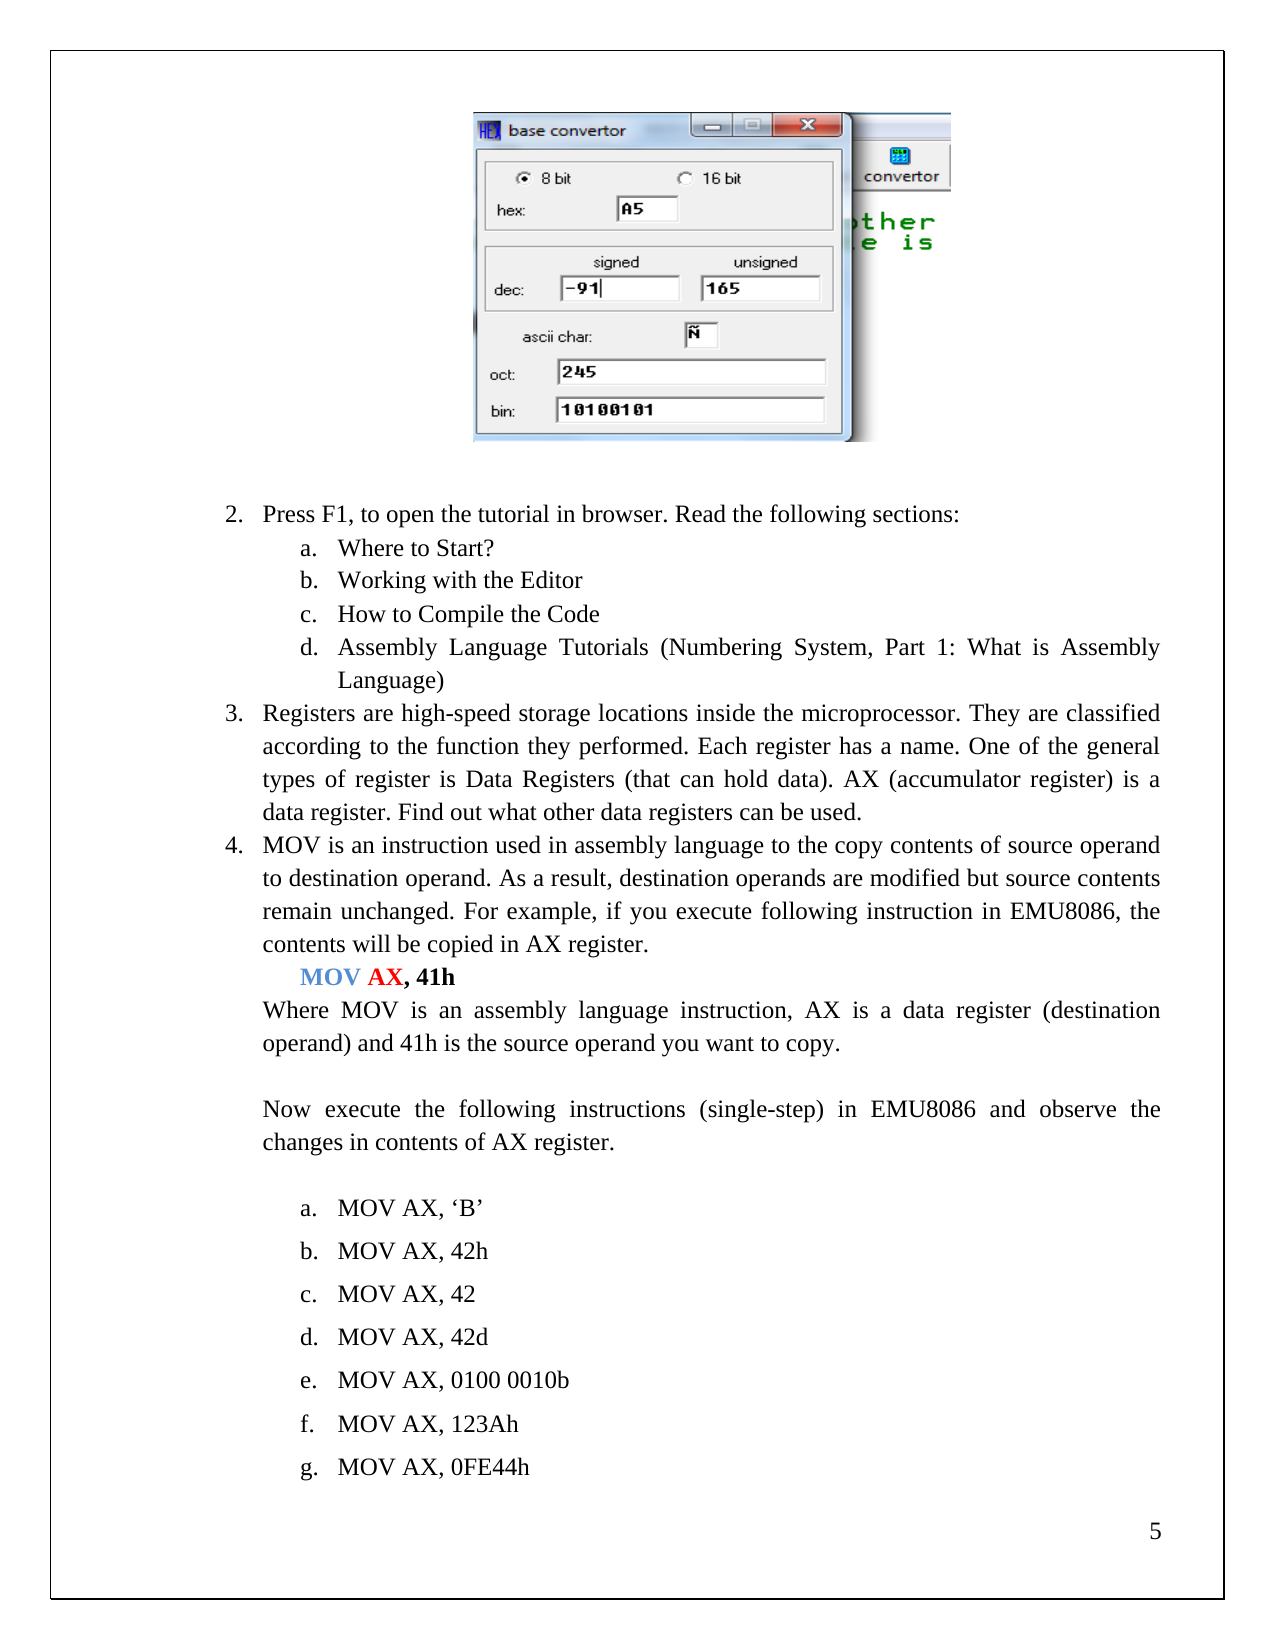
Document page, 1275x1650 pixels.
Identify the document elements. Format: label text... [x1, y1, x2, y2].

list MOV AX, 42d [300, 1322, 1161, 1351]
list Assembly Language Tutorials (Numbering System, Part 1: What is Assembly Language) [300, 632, 1161, 693]
text Now execute the following instructions (single-step) in EMU8086 and observe the changes in contents of AX register. [262, 1094, 1161, 1156]
list MOV AX, ‘B’ [300, 1193, 1161, 1222]
list MOV AX, 42 [300, 1279, 1161, 1308]
list MOV is an instruction used in assembly language to the copy contents of source operand to destination operand. As a result, destination operands are modified but source contents remain unchanged. For example, if you execute following instruction in EMU8086, the contents will be copied in AX register. [225, 830, 1161, 958]
list Press F1, to open the tutorial in browser. Read the following sections: [225, 499, 1161, 528]
list MOV AX, 0100 0010b [300, 1366, 1161, 1394]
picture [473, 112, 951, 442]
list MOV AX, 42h [300, 1236, 1161, 1265]
text MOV AX, 41h [262, 962, 1161, 991]
text Where MOV is an assembly language instruction, AX is a data register (destination operand) and 41h is the source operand you want to copy. [262, 995, 1161, 1057]
list Working with the Editor [300, 566, 1161, 594]
list MOV AX, 0FE44h [300, 1452, 1161, 1481]
list How to Compile the Code [300, 599, 1161, 627]
list MOV AX, 123Ah [300, 1409, 1161, 1437]
list Where to Start? [300, 533, 1161, 561]
list Registers are high-speed storage locations inside the microprocessor. They are classified according to the function they performed. Each register has a name. One of the general types of register is Data Registers (that can hold data). AX (accumulator register) is a data register. Find out what other data registers can be used. [225, 698, 1161, 826]
